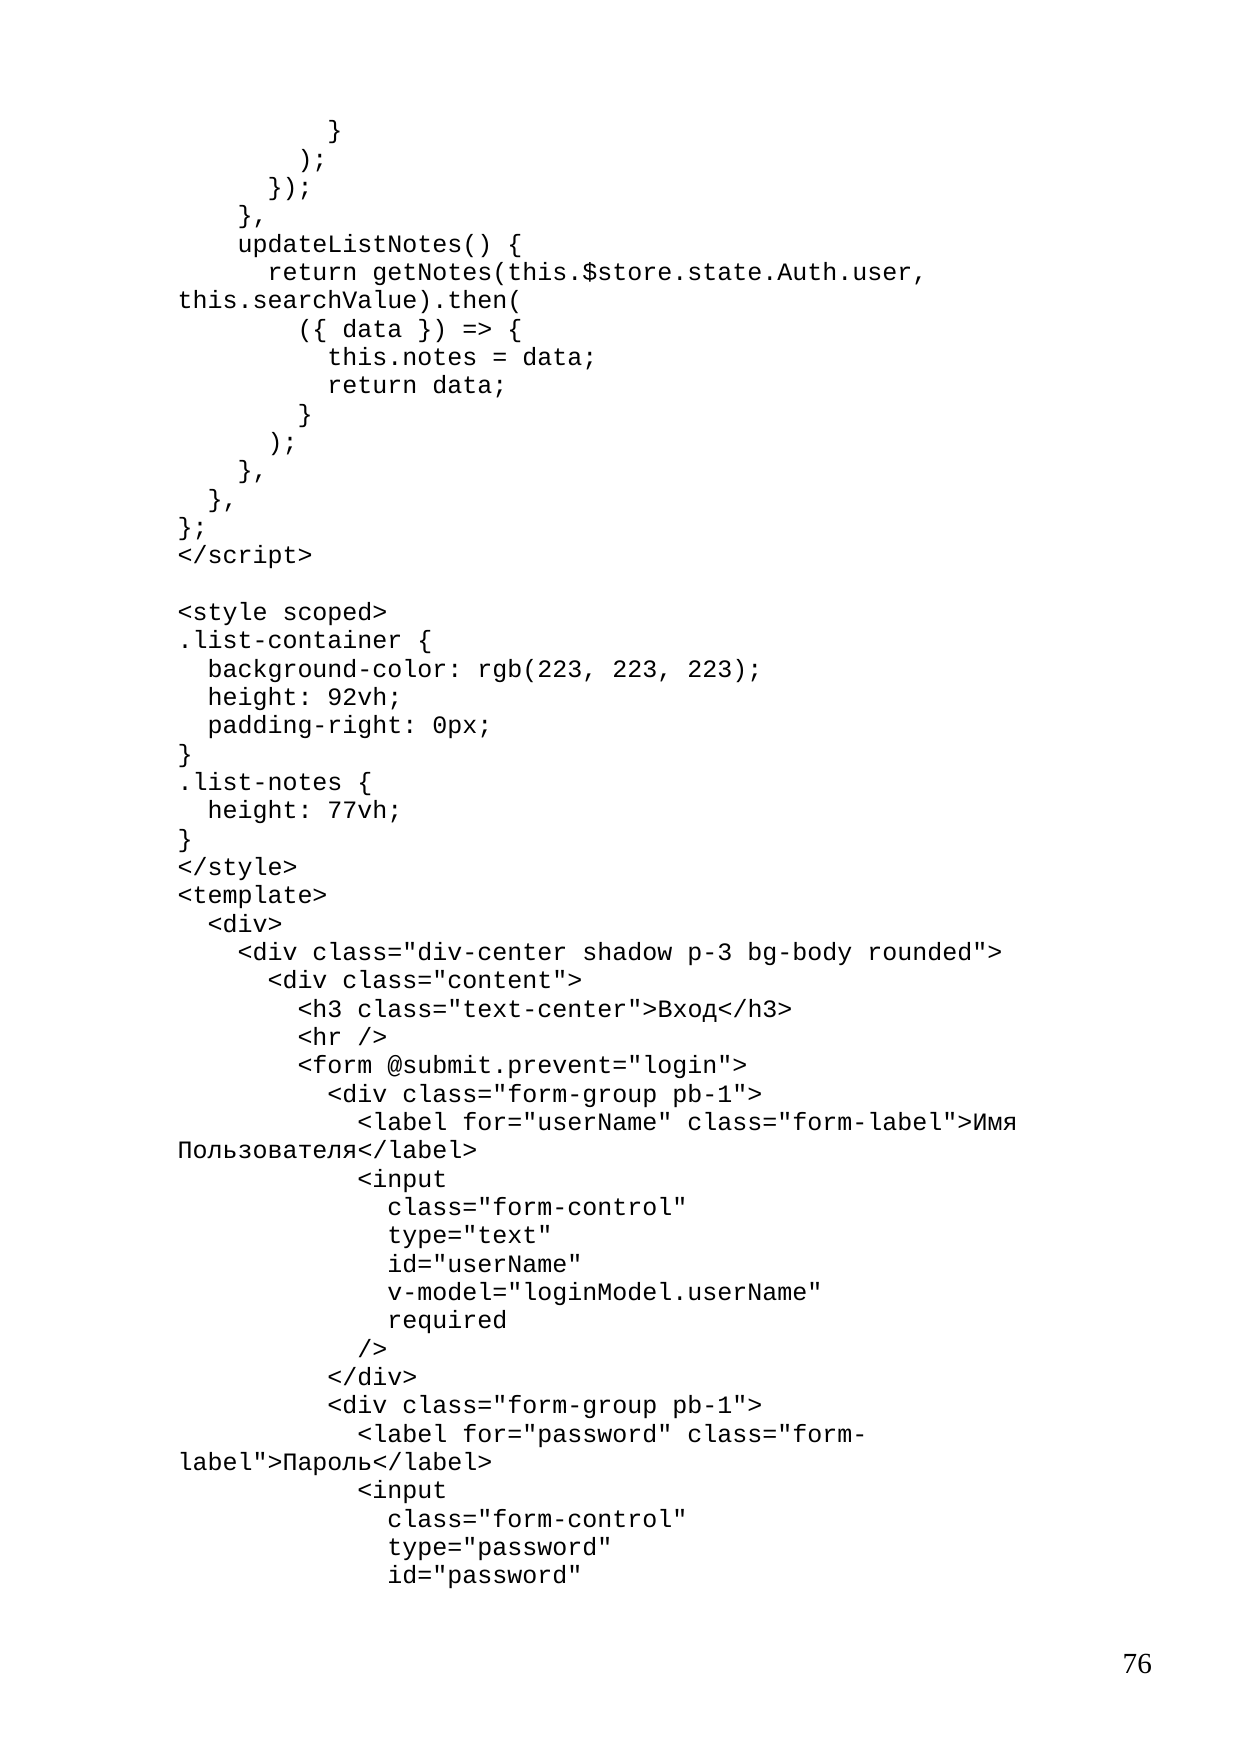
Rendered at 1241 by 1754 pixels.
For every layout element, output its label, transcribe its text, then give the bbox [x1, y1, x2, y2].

text } [177, 118, 1152, 146]
text <label for="userName" class="form-label">Имя Пользователя</label> [177, 1110, 1152, 1166]
text .list-notes { [177, 770, 1152, 798]
text padding-right: 0px; [177, 713, 1152, 741]
text updateListNotes() { [177, 231, 1152, 260]
text <form @submit.prevent="login"> [177, 1053, 1152, 1081]
text type="text" [177, 1223, 1152, 1251]
text ({ data }) => { [177, 316, 1152, 345]
text </div> [177, 1365, 1152, 1393]
text required [177, 1308, 1152, 1336]
text }, [177, 486, 1152, 515]
text <div class="form-group pb-1"> [177, 1081, 1152, 1110]
text /> [177, 1336, 1152, 1365]
text </style> [177, 855, 1152, 883]
text this.notes = data; [177, 345, 1152, 373]
text background-color: rgb(223, 223, 223); [177, 656, 1152, 685]
text return getNotes(this.$store.state.Auth.user, this.searchValue).then( [177, 260, 1152, 316]
text </script> [177, 543, 1152, 571]
text <div class="form-group pb-1"> [177, 1393, 1152, 1421]
text class="form-control" [177, 1195, 1152, 1223]
text ); [177, 146, 1152, 175]
text <h3 class="text-center">Вход</h3> [177, 996, 1152, 1025]
text ); [177, 430, 1152, 458]
text <template> [177, 883, 1152, 911]
text height: 77vh; [177, 798, 1152, 826]
text }, [177, 203, 1152, 231]
text }; [177, 515, 1152, 543]
text id="password" [177, 1563, 1152, 1591]
text }, [177, 458, 1152, 486]
text } [177, 401, 1152, 430]
text .list-container { [177, 628, 1152, 656]
text <div> [177, 911, 1152, 940]
text v-model="loginModel.userName" [177, 1280, 1152, 1308]
text <input [177, 1478, 1152, 1506]
text return data; [177, 373, 1152, 401]
text <input [177, 1166, 1152, 1195]
text <div class="div-center shadow p-3 bg-body rounded"> [177, 940, 1152, 968]
text } [177, 826, 1152, 855]
text <label for="password" class="form-label">Пароль</label> [177, 1421, 1152, 1478]
text }); [177, 175, 1152, 203]
text height: 92vh; [177, 685, 1152, 713]
text <div class="content"> [177, 968, 1152, 996]
text class="form-control" [177, 1506, 1152, 1535]
text } [177, 741, 1152, 770]
text <style scoped> [177, 600, 1152, 628]
text <hr /> [177, 1025, 1152, 1053]
text type="password" [177, 1535, 1152, 1563]
text id="userName" [177, 1251, 1152, 1280]
